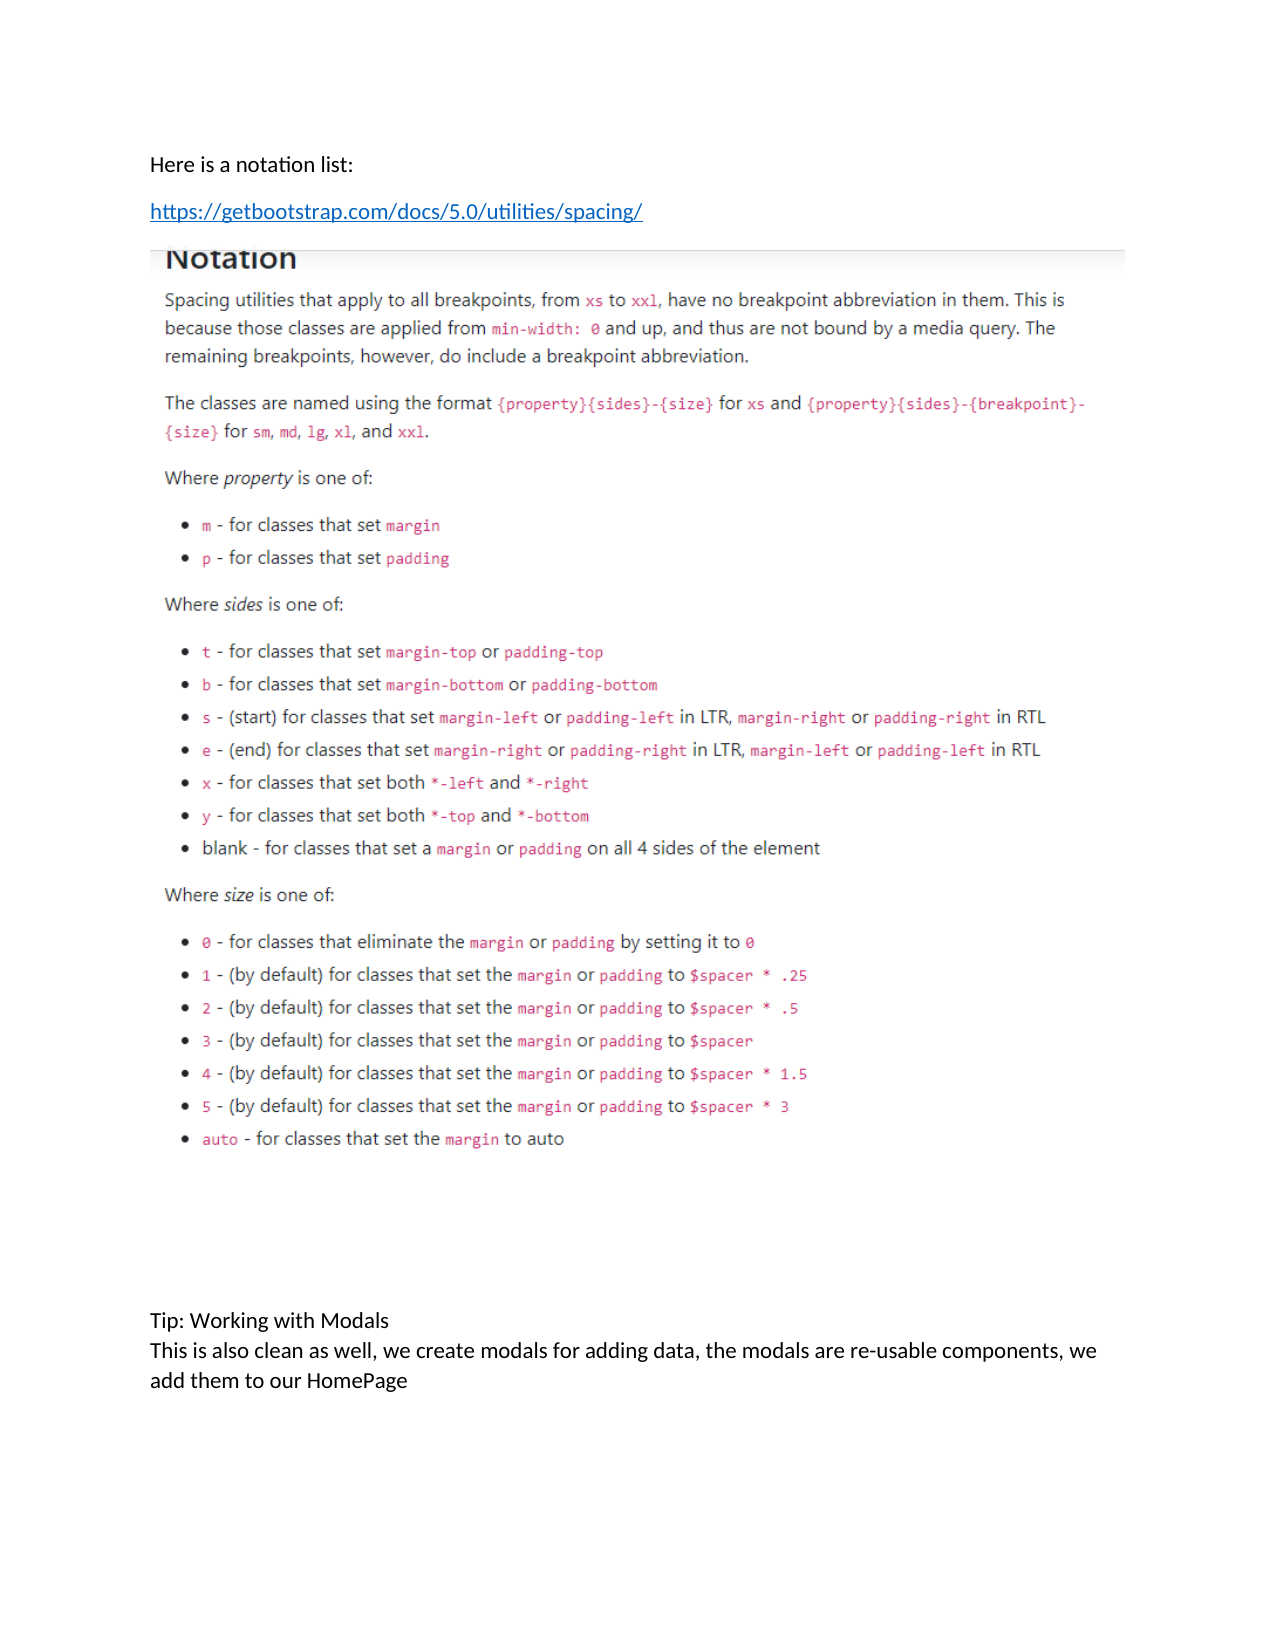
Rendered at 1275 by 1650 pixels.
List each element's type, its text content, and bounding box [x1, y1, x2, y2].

picture [150, 243, 1125, 1166]
text Here is a notation list: [150, 150, 1125, 178]
text https://getbootstrap.com/docs/5.0/utilities/spacing/ [150, 197, 1125, 225]
text Tip: Working with Modals This is also clean as well, we create modals for adding data, the modals are re-usable components, we add them to our HomePage And the modals when they are rendered, the render from left to right. The modals render the buttons first, then when you press the button, the modals appear [150, 1245, 1125, 1394]
